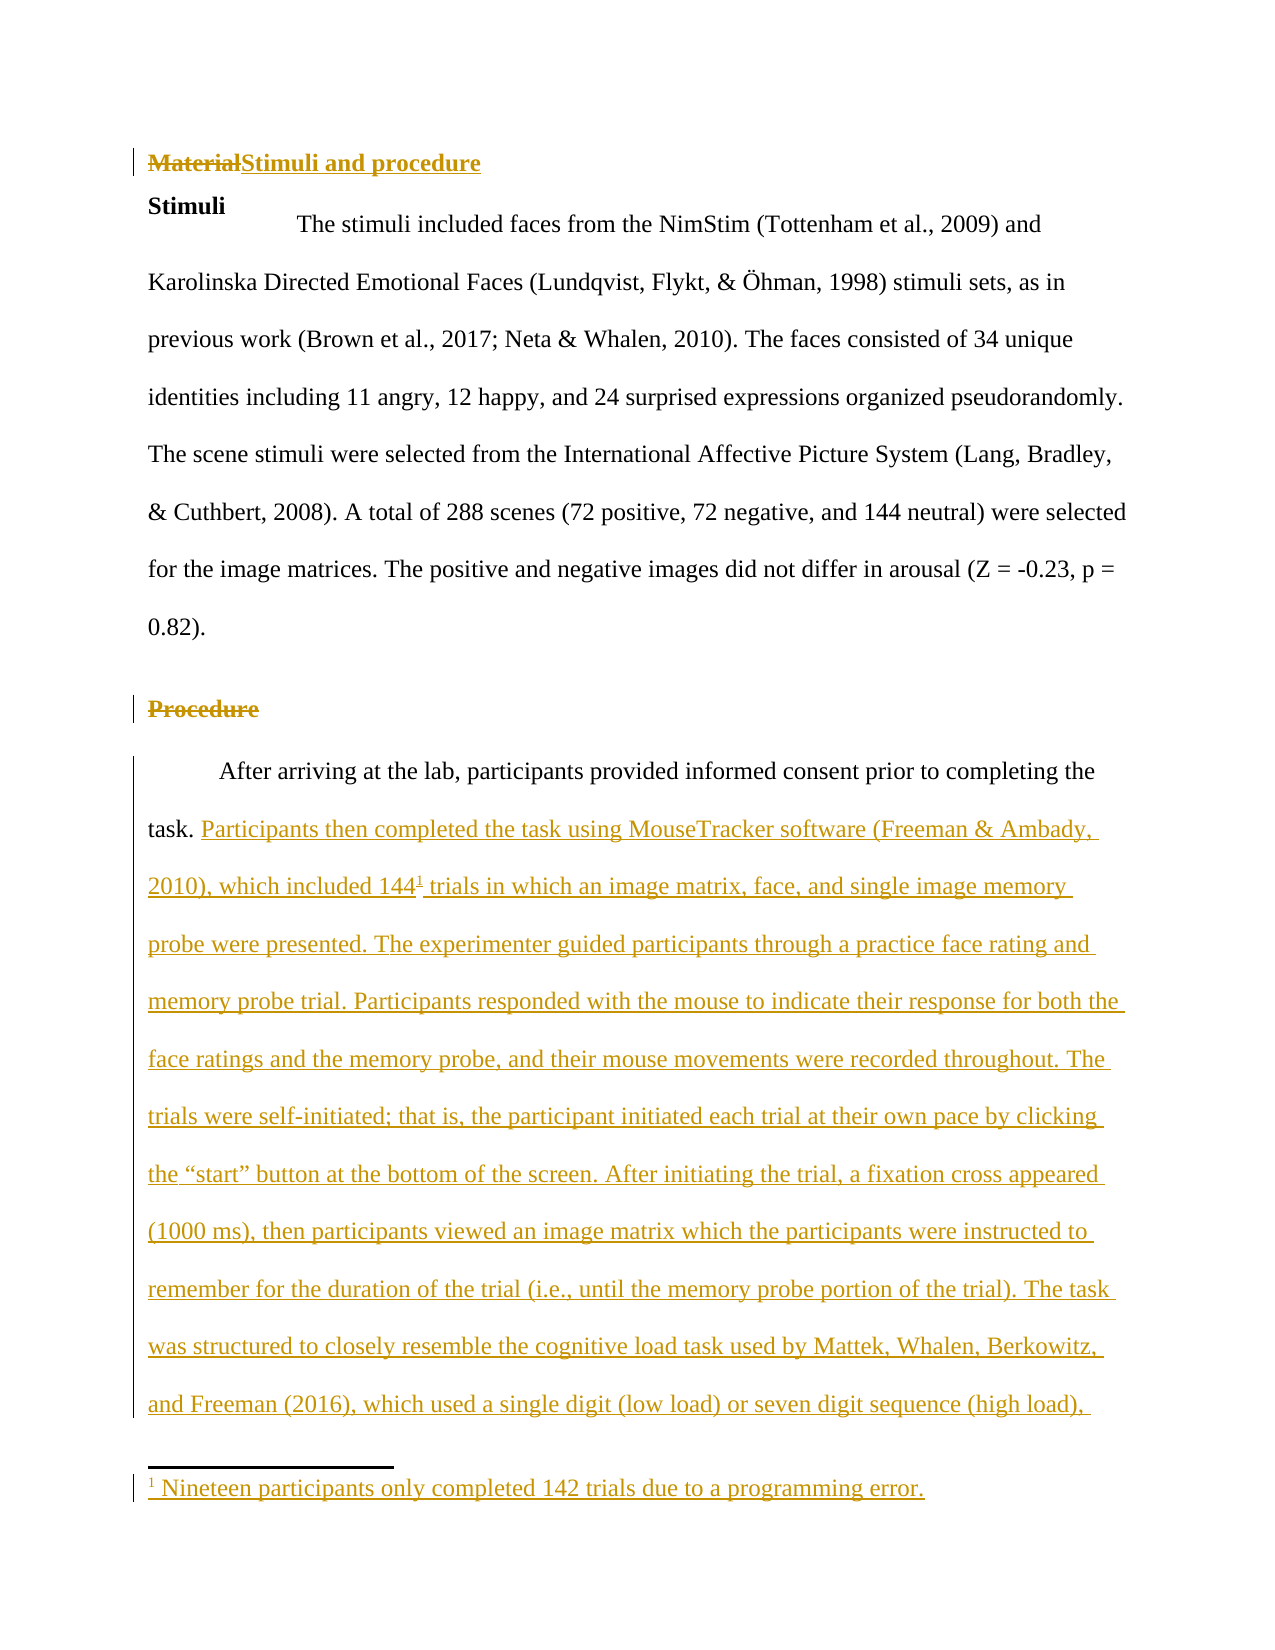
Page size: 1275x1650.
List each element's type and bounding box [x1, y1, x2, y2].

text [148, 756, 1127, 1418]
